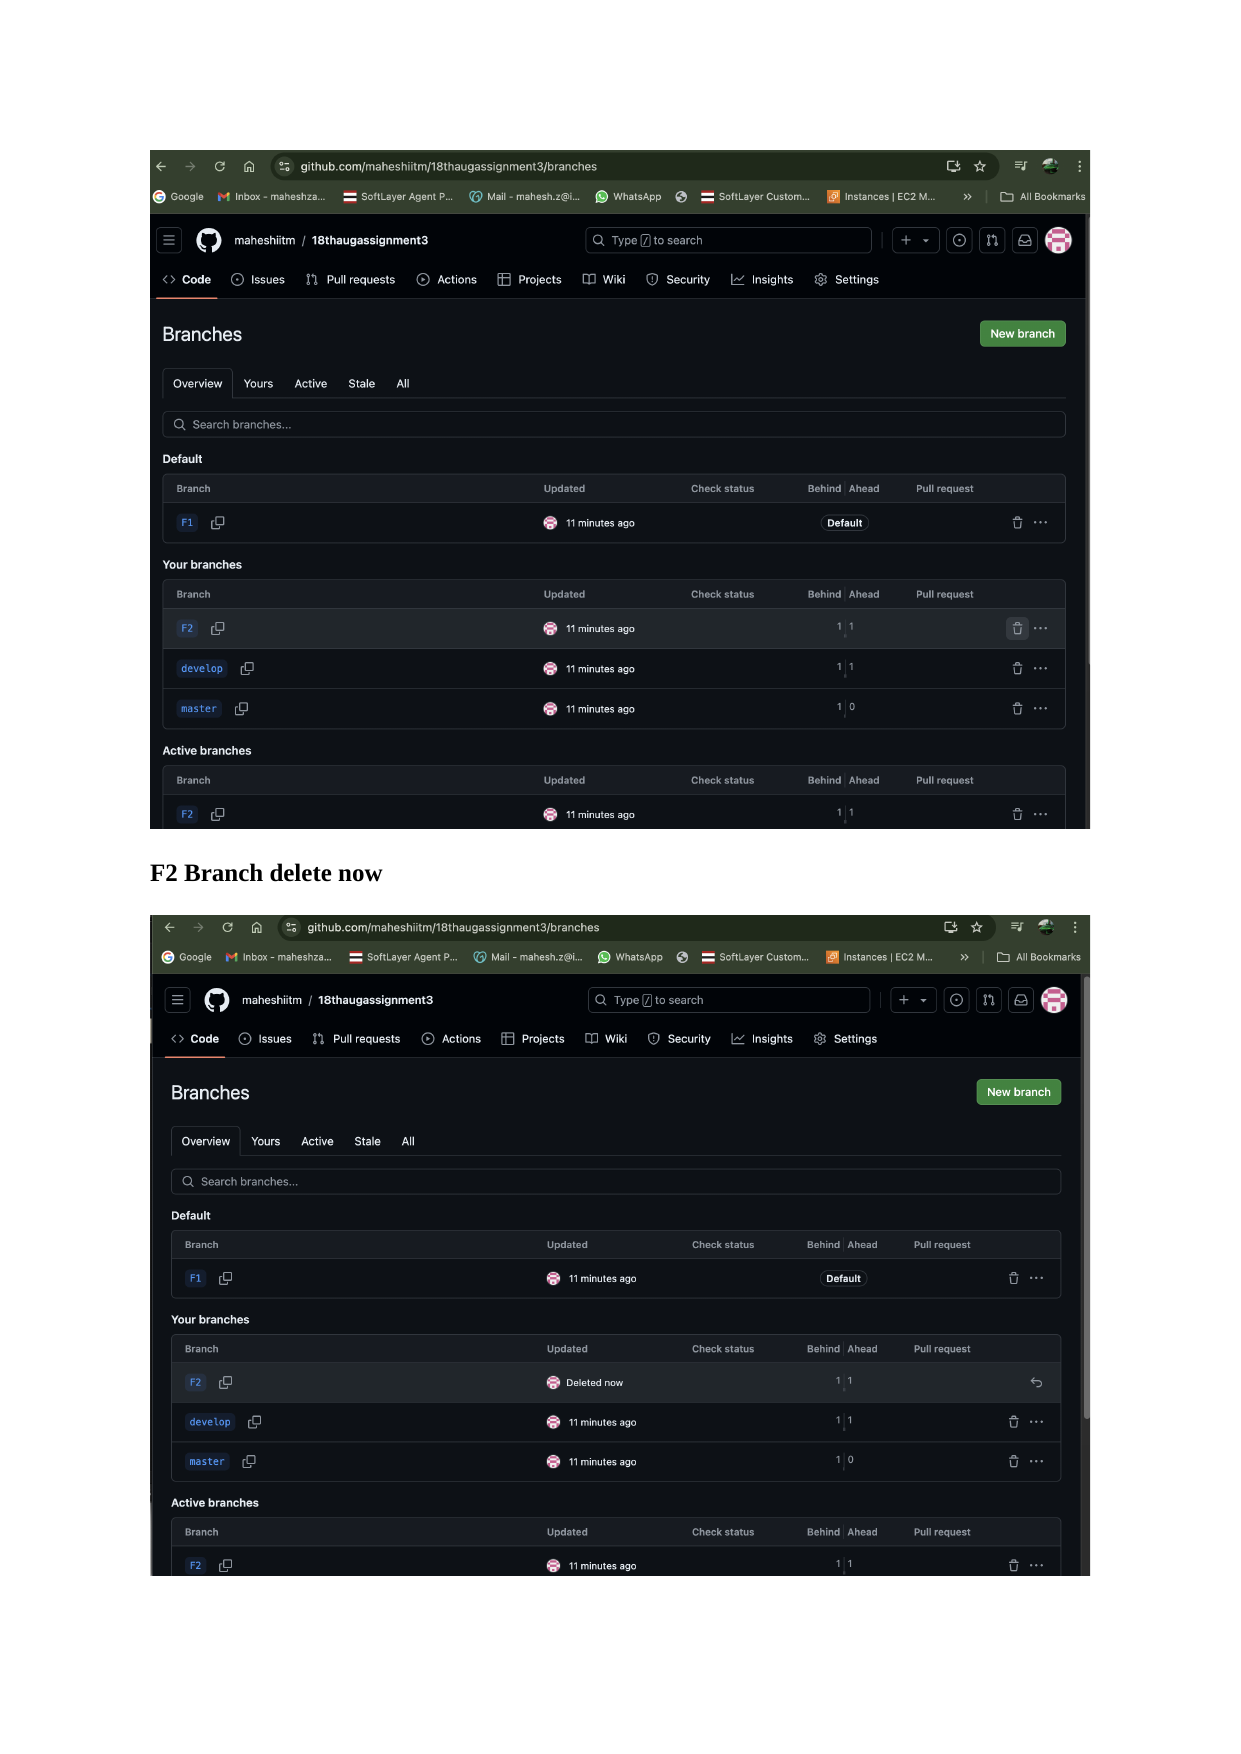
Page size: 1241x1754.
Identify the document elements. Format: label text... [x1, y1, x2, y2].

text F2 Branch delete now [150, 858, 1090, 886]
picture [150, 150, 1091, 829]
picture [150, 915, 1091, 1576]
